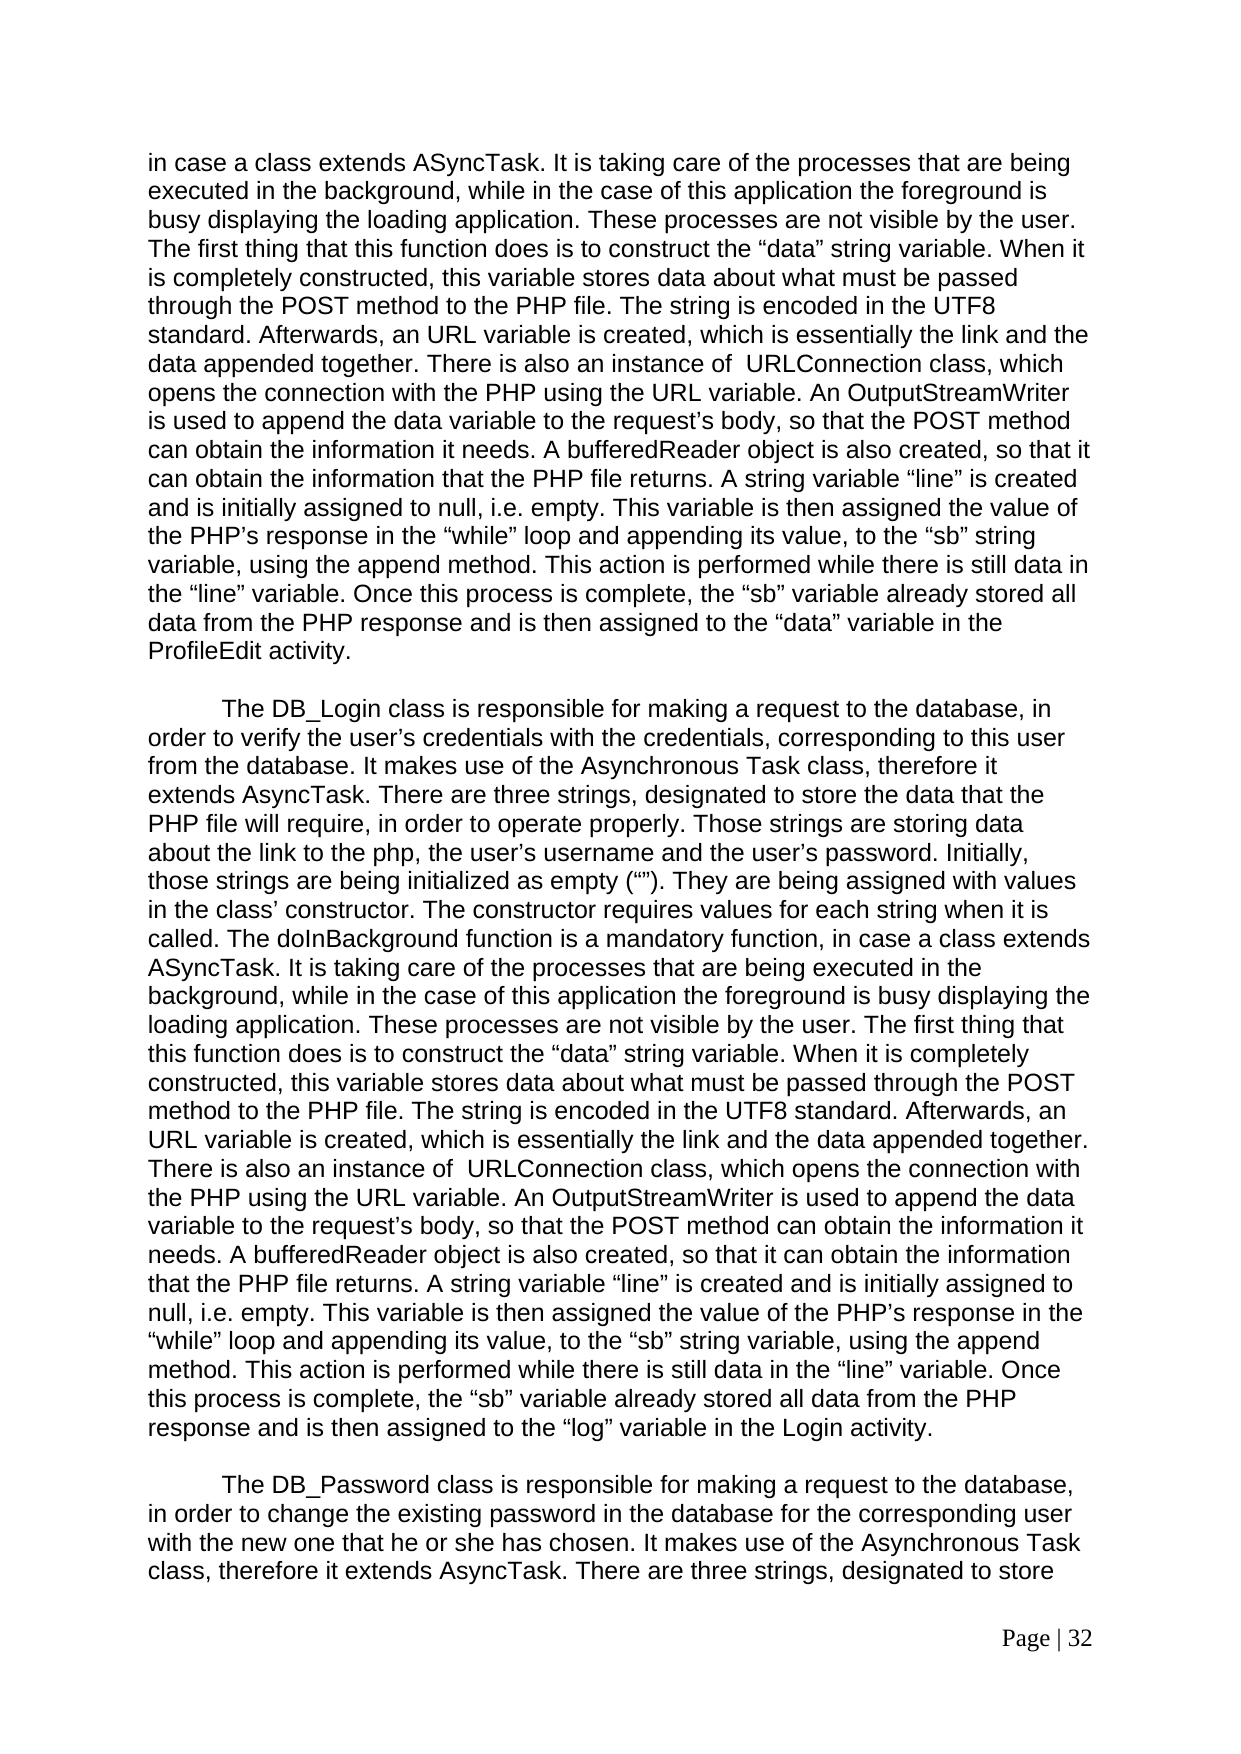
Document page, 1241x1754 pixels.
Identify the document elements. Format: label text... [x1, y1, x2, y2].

text The DB_Login class is responsible for making a request to the database, in order to verify the user’s credentials with the credentials, corresponding to this user from the database. It makes use of the Asynchronous Task class, therefore it extends AsyncTask. There are three strings, designated to store the data that the PHP file will require, in order to operate properly. Those strings are storing data about the link to the php, the user’s username and the user’s password. Initially, those strings are being initialized as empty (“”). They are being assigned with values in the class’ constructor. The constructor requires values for each string when it is called. The doInBackground function is a mandatory function, in case a class extends ASyncTask. It is taking care of the processes that are being executed in the background, while in the case of this application the foreground is busy displaying the loading application. These processes are not visible by the user. The first thing that this function does is to construct the “data” string variable. When it is completely constructed, this variable stores data about what must be passed through the POST method to the PHP file. The string is encoded in the UTF8 standard. Afterwards, an URL variable is created, which is essentially the link and the data appended together. There is also an instance of URLConnection class, which opens the connection with the PHP using the URL variable. An OutputStreamWriter is used to append the data variable to the request’s body, so that the POST method can obtain the information it needs. A bufferedReader object is also created, so that it can obtain the information that the PHP file returns. A string variable “line” is created and is initially assigned to null, i.e. empty. This variable is then assigned the value of the PHP’s response in the “while” loop and appending its value, to the “sb” string variable, using the append method. This action is performed while there is still data in the “line” variable. Once this process is complete, the “sb” variable already stored all data from the PHP response and is then assigned to the “log” variable in the Login activity. [148, 694, 1093, 1441]
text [148, 1470, 1093, 1585]
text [148, 148, 1093, 665]
